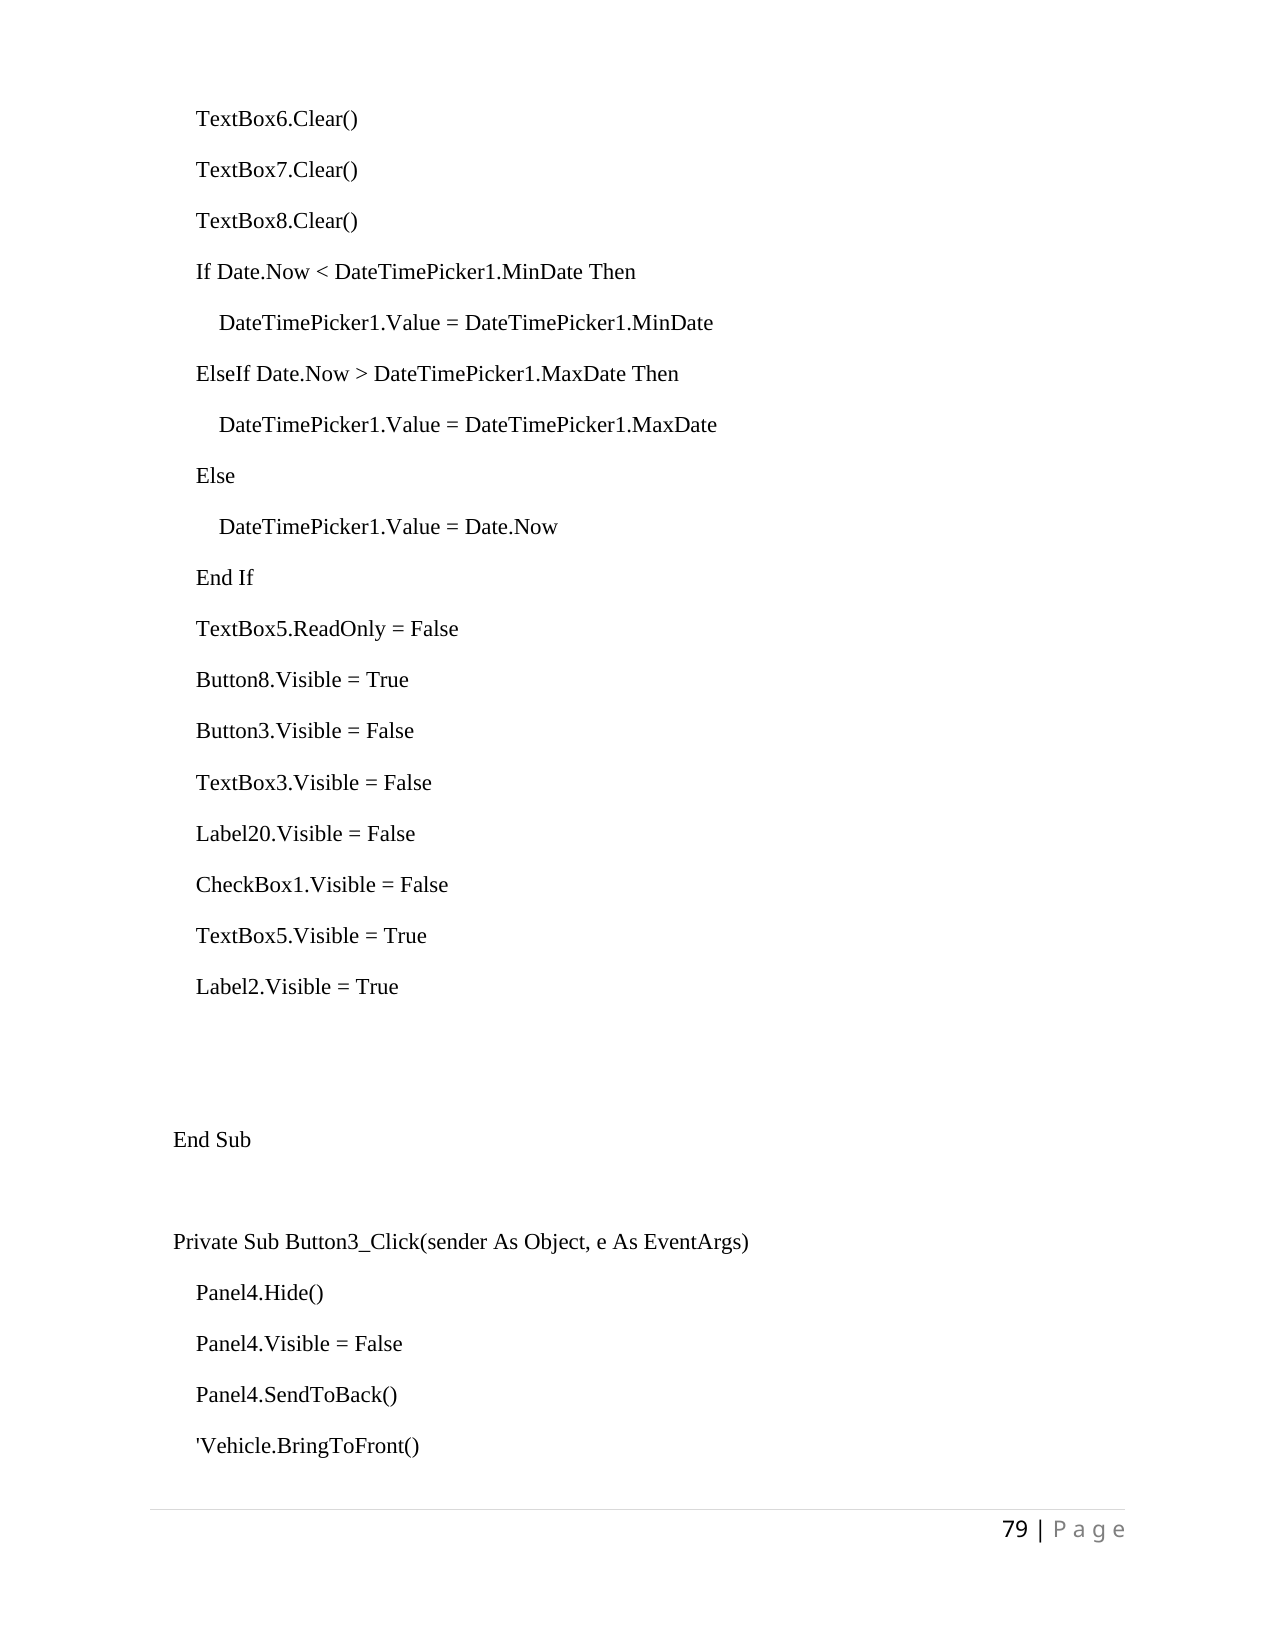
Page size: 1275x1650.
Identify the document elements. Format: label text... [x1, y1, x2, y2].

text Panel4.Hide() [150, 1279, 1125, 1305]
text TextBox7.Clear() [150, 156, 1125, 182]
text DateTimePicker1.Value = Date.Now [150, 513, 1125, 540]
text TextBox6.Clear() [150, 105, 1125, 131]
text TextBox8.Clear() [150, 207, 1125, 233]
text Panel4.SendToBack() [150, 1381, 1125, 1407]
text Else [150, 462, 1125, 489]
text 'Vehicle.BringToFront() [150, 1432, 1125, 1458]
text CheckBox1.Visible = False [150, 871, 1125, 897]
text TextBox3.Visible = False [150, 768, 1125, 795]
text Button3.Visible = False [150, 717, 1125, 744]
text Private Sub Button3_Click(sender As Object, e As EventArgs) [150, 1228, 1125, 1254]
text DateTimePicker1.Value = DateTimePicker1.MaxDate [150, 411, 1125, 438]
text End If [150, 564, 1125, 591]
text End Sub [150, 1126, 1125, 1152]
text TextBox5.ReadOnly = False [150, 615, 1125, 642]
text TextBox5.Visible = True [150, 922, 1125, 948]
text Button8.Visible = True [150, 666, 1125, 693]
text If Date.Now < DateTimePicker1.MinDate Then [150, 258, 1125, 284]
text Label2.Visible = True [150, 973, 1125, 999]
text DateTimePicker1.Value = DateTimePicker1.MinDate [150, 309, 1125, 336]
text ElseIf Date.Now > DateTimePicker1.MaxDate Then [150, 360, 1125, 387]
text Panel4.Visible = False [150, 1330, 1125, 1356]
text Label20.Visible = False [150, 819, 1125, 846]
